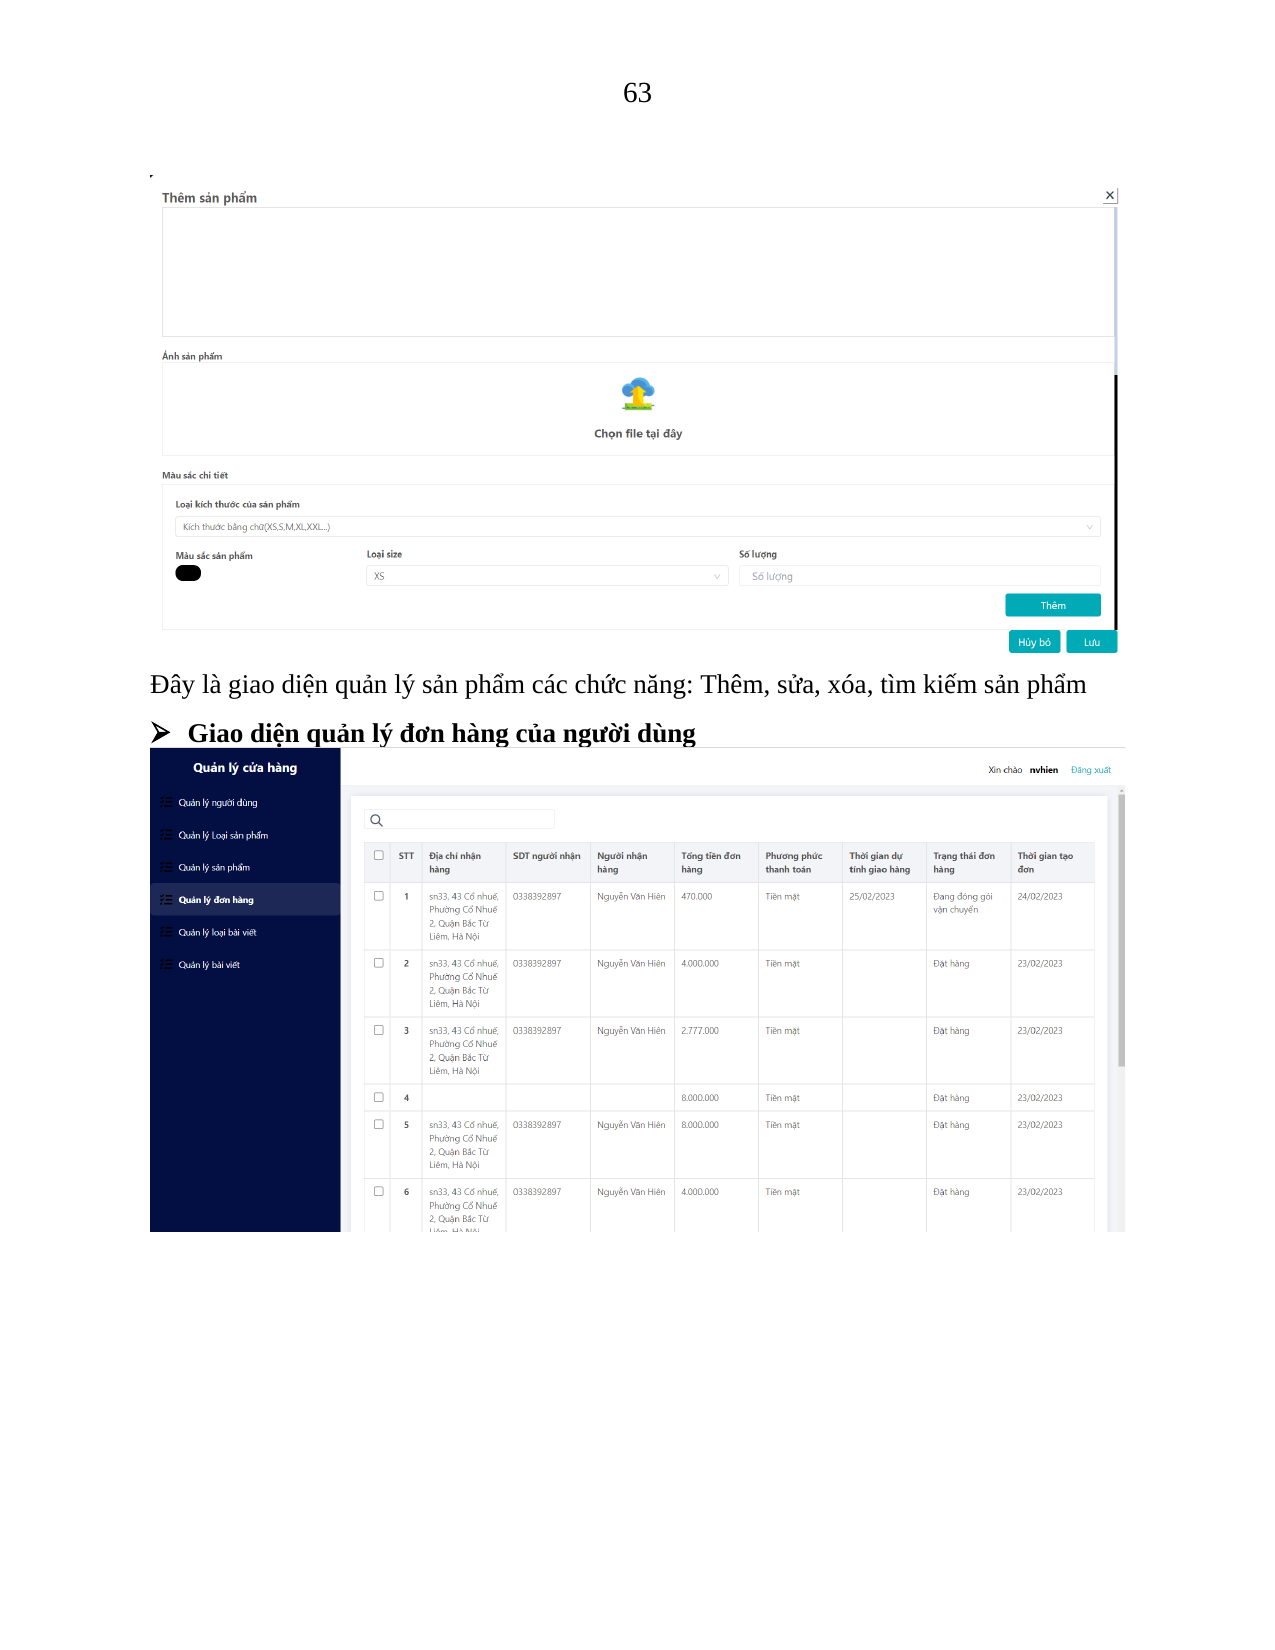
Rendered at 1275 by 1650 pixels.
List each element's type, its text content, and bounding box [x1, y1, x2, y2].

picture [150, 747, 1125, 1232]
picture [150, 175, 1125, 665]
text Đây là giao diện quản lý sản phẩm các chức năng: Thêm, sửa, xóa, tìm kiếm sản phẩm [150, 668, 1125, 699]
list Giao diện quản lý đơn hàng của người dùng [150, 717, 1125, 747]
